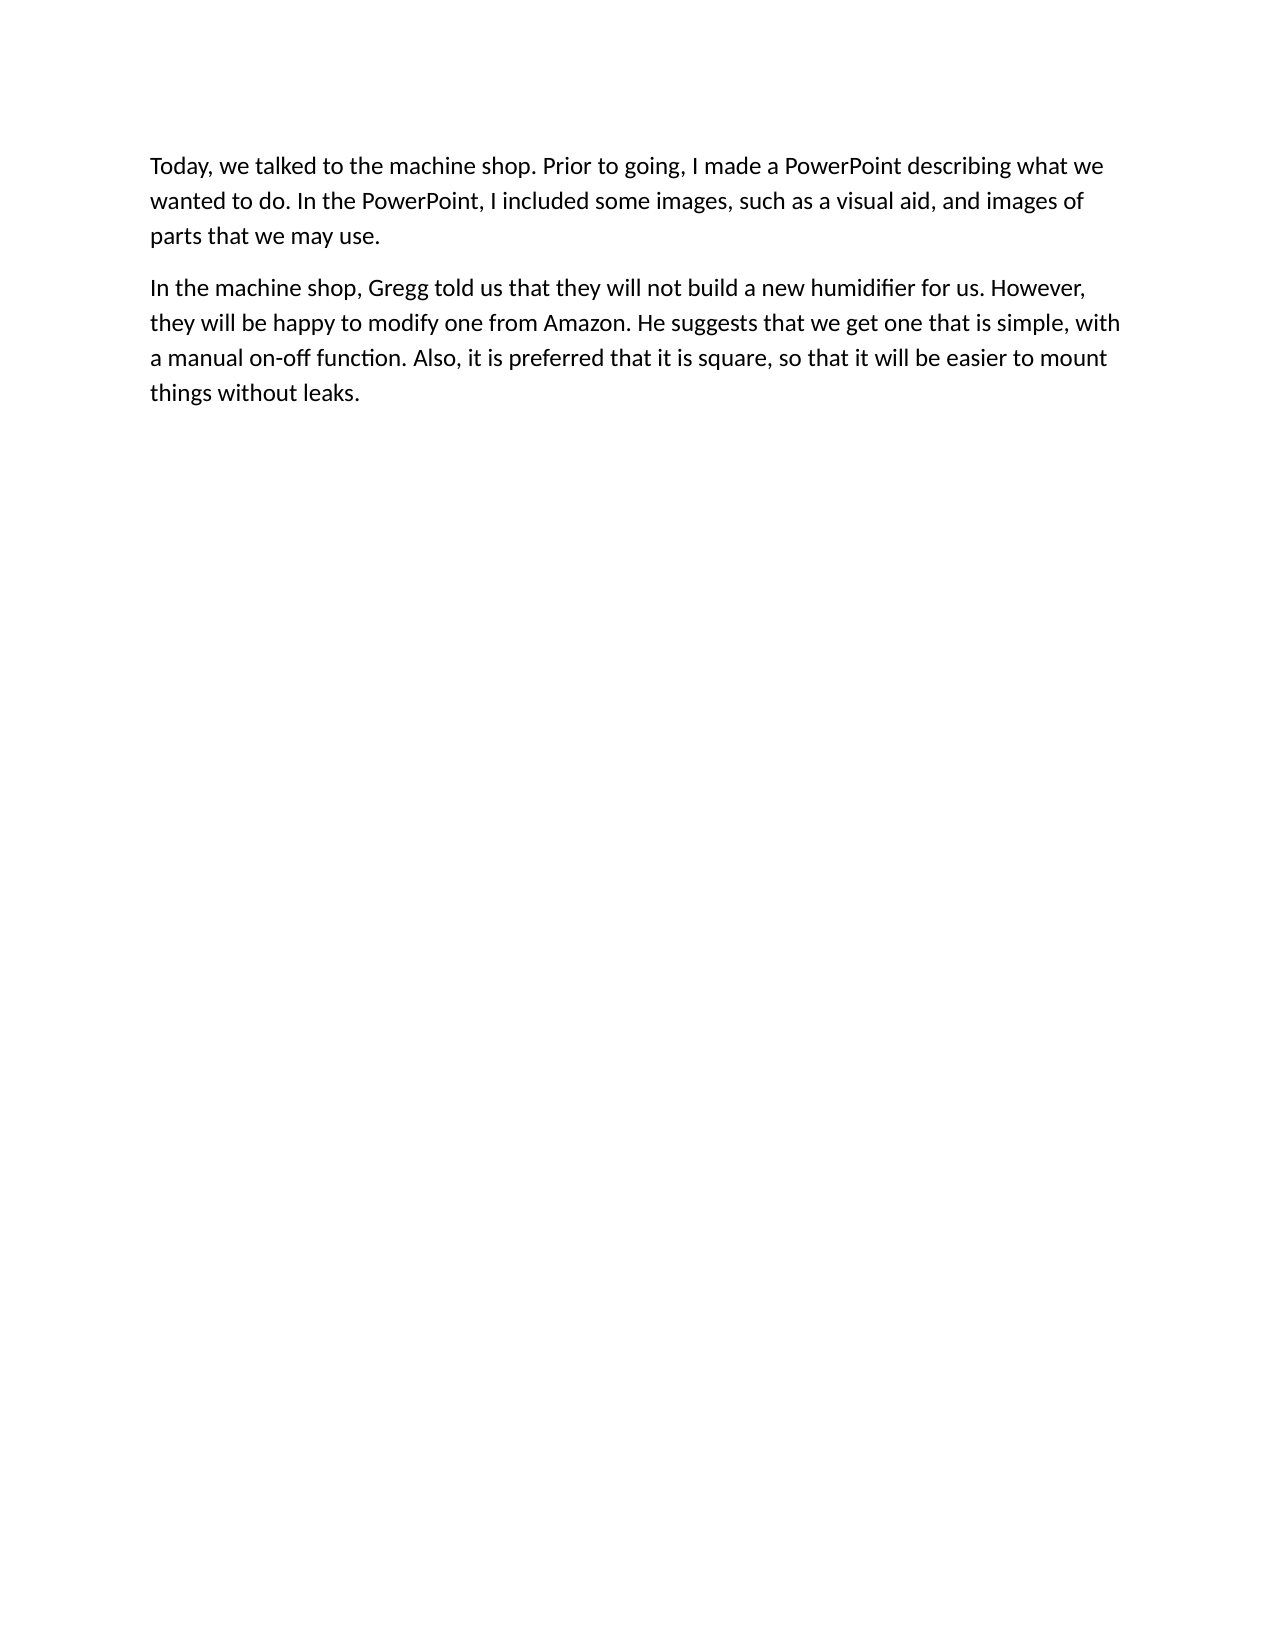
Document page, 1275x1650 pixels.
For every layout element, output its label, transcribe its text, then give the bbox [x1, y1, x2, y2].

text In the machine shop, Gregg told us that they will not build a new humidifier for us. However, they will be happy to modify one from Amazon. He suggests that we get one that is simple, with a manual on-off function. Also, it is preferred that it is square, so that it will be easier to mount things without leaks. [150, 272, 1125, 407]
text Today, we talked to the machine shop. Prior to going, I made a PowerPoint describing what we wanted to do. In the PowerPoint, I included some images, such as a visual aid, and images of parts that we may use. [150, 150, 1125, 251]
